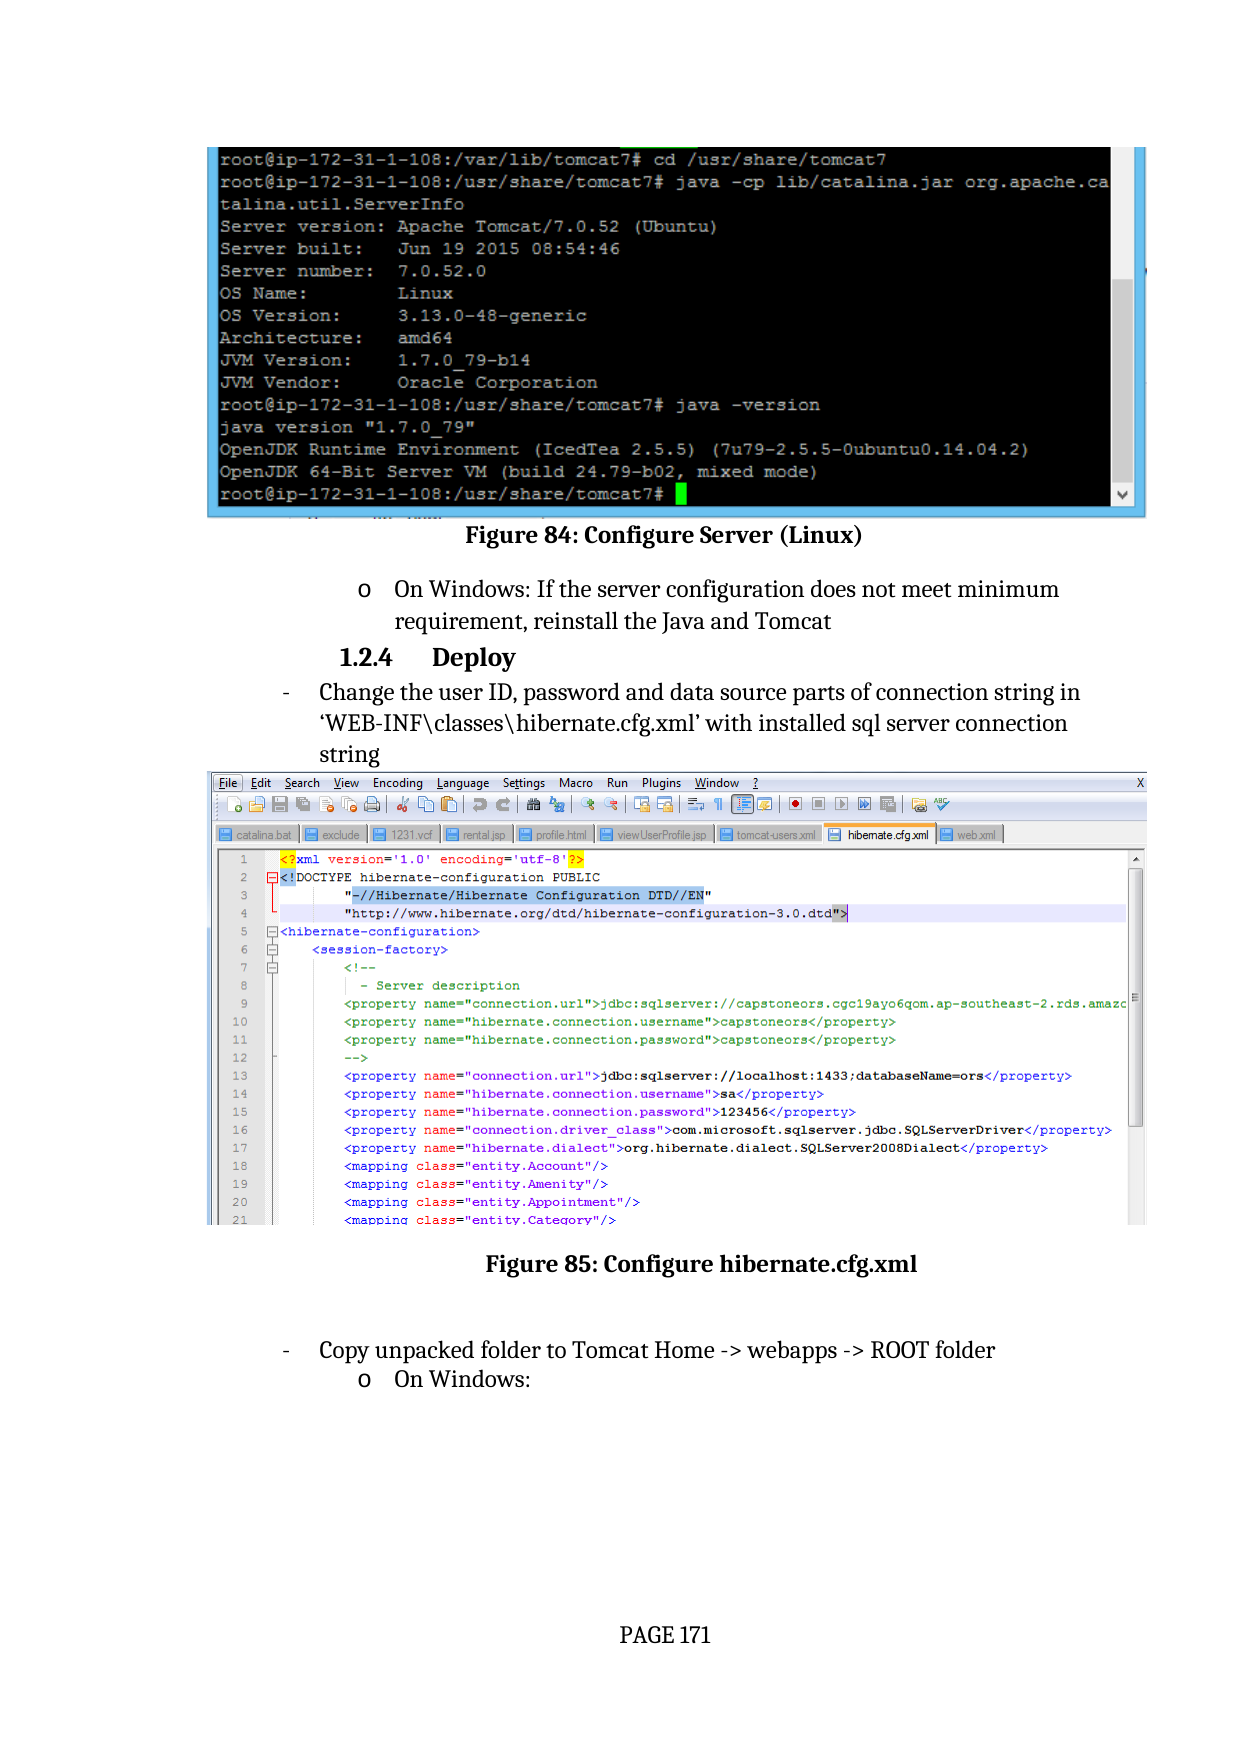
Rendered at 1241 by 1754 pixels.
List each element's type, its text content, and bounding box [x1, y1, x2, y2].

subtitle Deploy [340, 642, 1122, 673]
picture [206, 771, 1147, 1225]
list On Windows: If the server configuration does not meet minimum requirement, reinstall the Java and Tomcat [357, 575, 1122, 636]
list Change the user ID, password and data source parts of connection string in ‘WEB-INF\classes\hibernate.cfg.xml’ with installed sql server connection string [282, 678, 1122, 769]
list Copy unpacked folder to Tomcat Home -> webapps -> ROOT folder [282, 1335, 1122, 1364]
list On Windows: [357, 1364, 1122, 1393]
picture [206, 147, 1147, 519]
